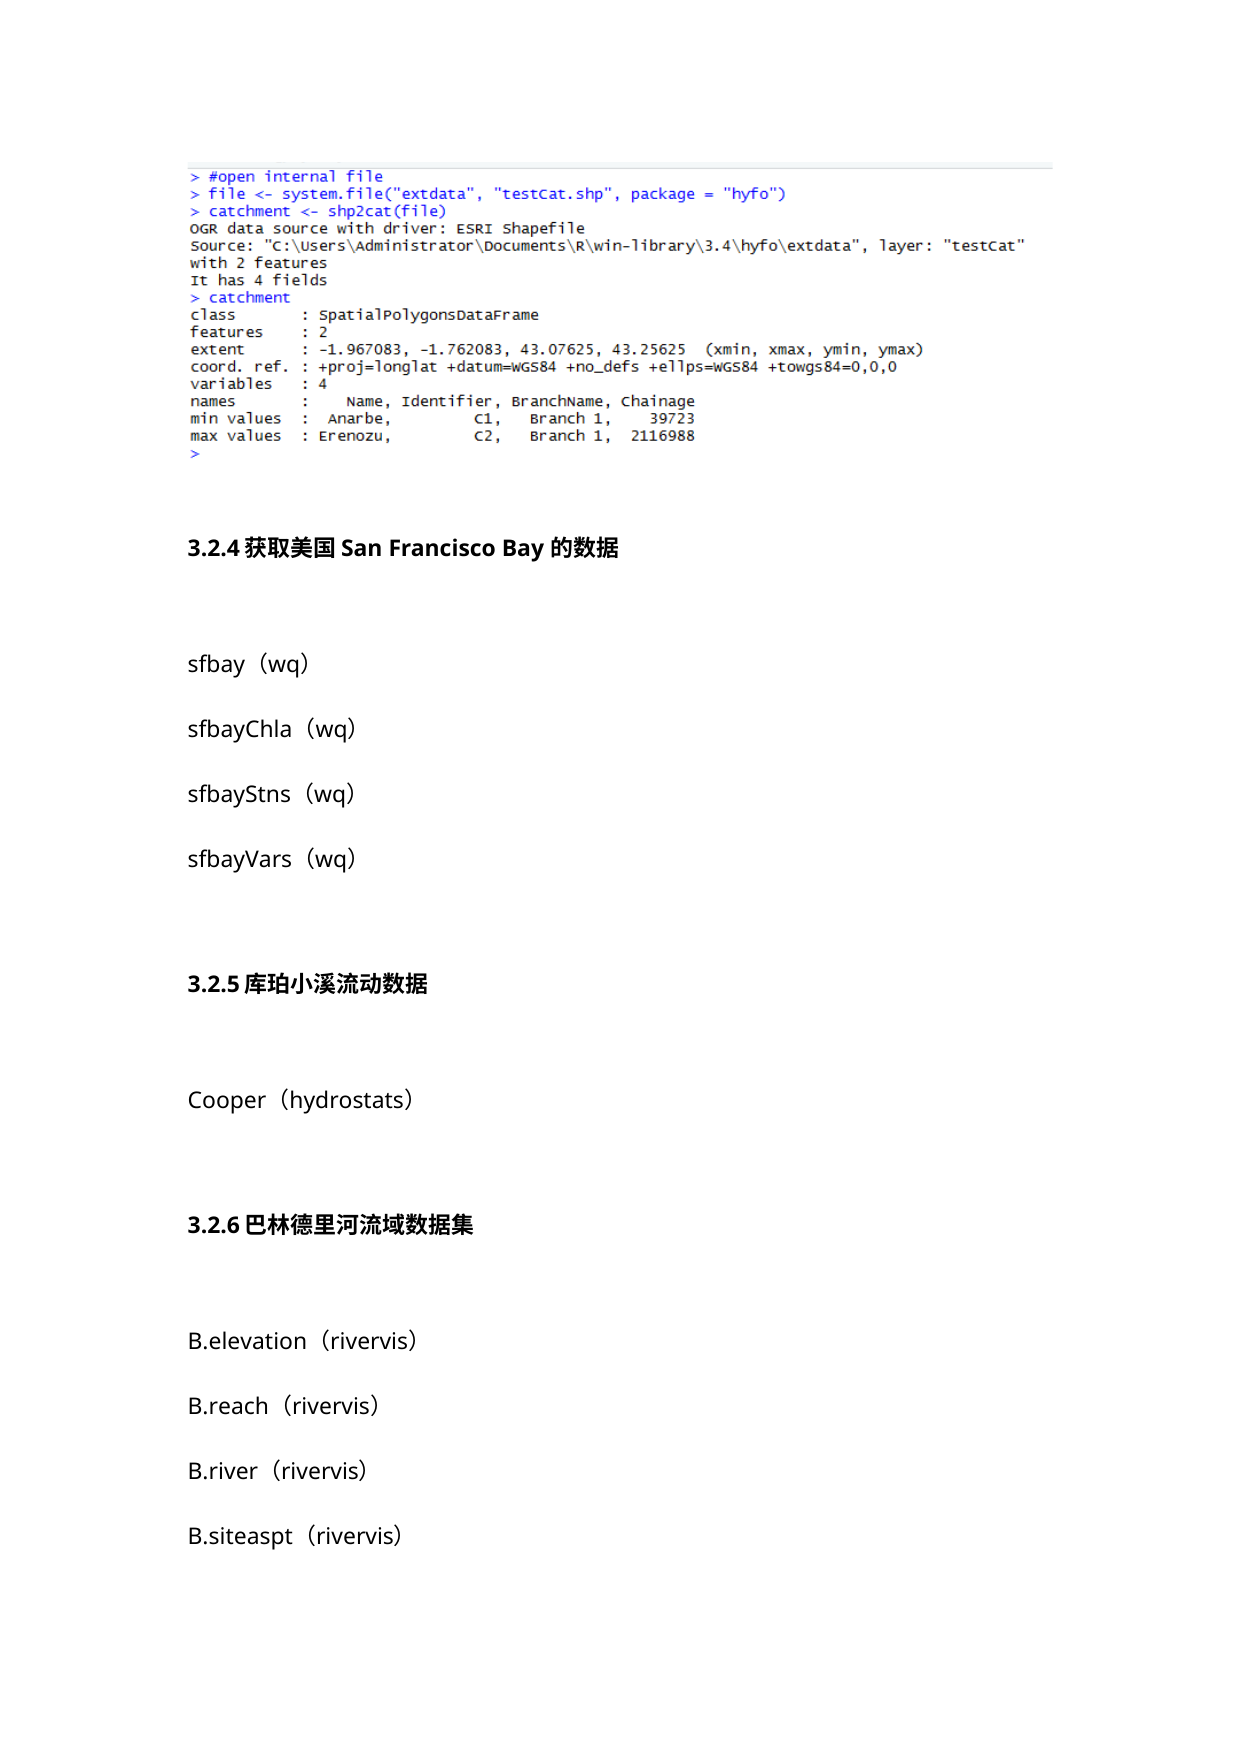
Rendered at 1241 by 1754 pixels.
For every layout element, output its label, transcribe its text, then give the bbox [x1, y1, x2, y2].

text sfbayChla（wq） [187, 695, 1053, 760]
text B.river（rivervis） [187, 1437, 1053, 1502]
text Cooper（hydrostats） [187, 1066, 1053, 1131]
text sfbayVars（wq） [187, 825, 1053, 890]
text sfbay（wq） [187, 630, 1053, 695]
text B.reach（rivervis） [187, 1372, 1053, 1437]
subtitle 3.2.6巴林德里河流域数据集 [187, 1191, 1053, 1256]
text B.siteaspt（rivervis） [187, 1502, 1053, 1567]
subtitle 3.2.4获取美国San Francisco Bay 的数据 [187, 514, 1053, 579]
picture [187, 162, 1053, 480]
subtitle 3.2.5库珀小溪流动数据 [187, 950, 1053, 1015]
text sfbayStns（wq） [187, 760, 1053, 825]
text B.elevation（rivervis） [187, 1307, 1053, 1372]
